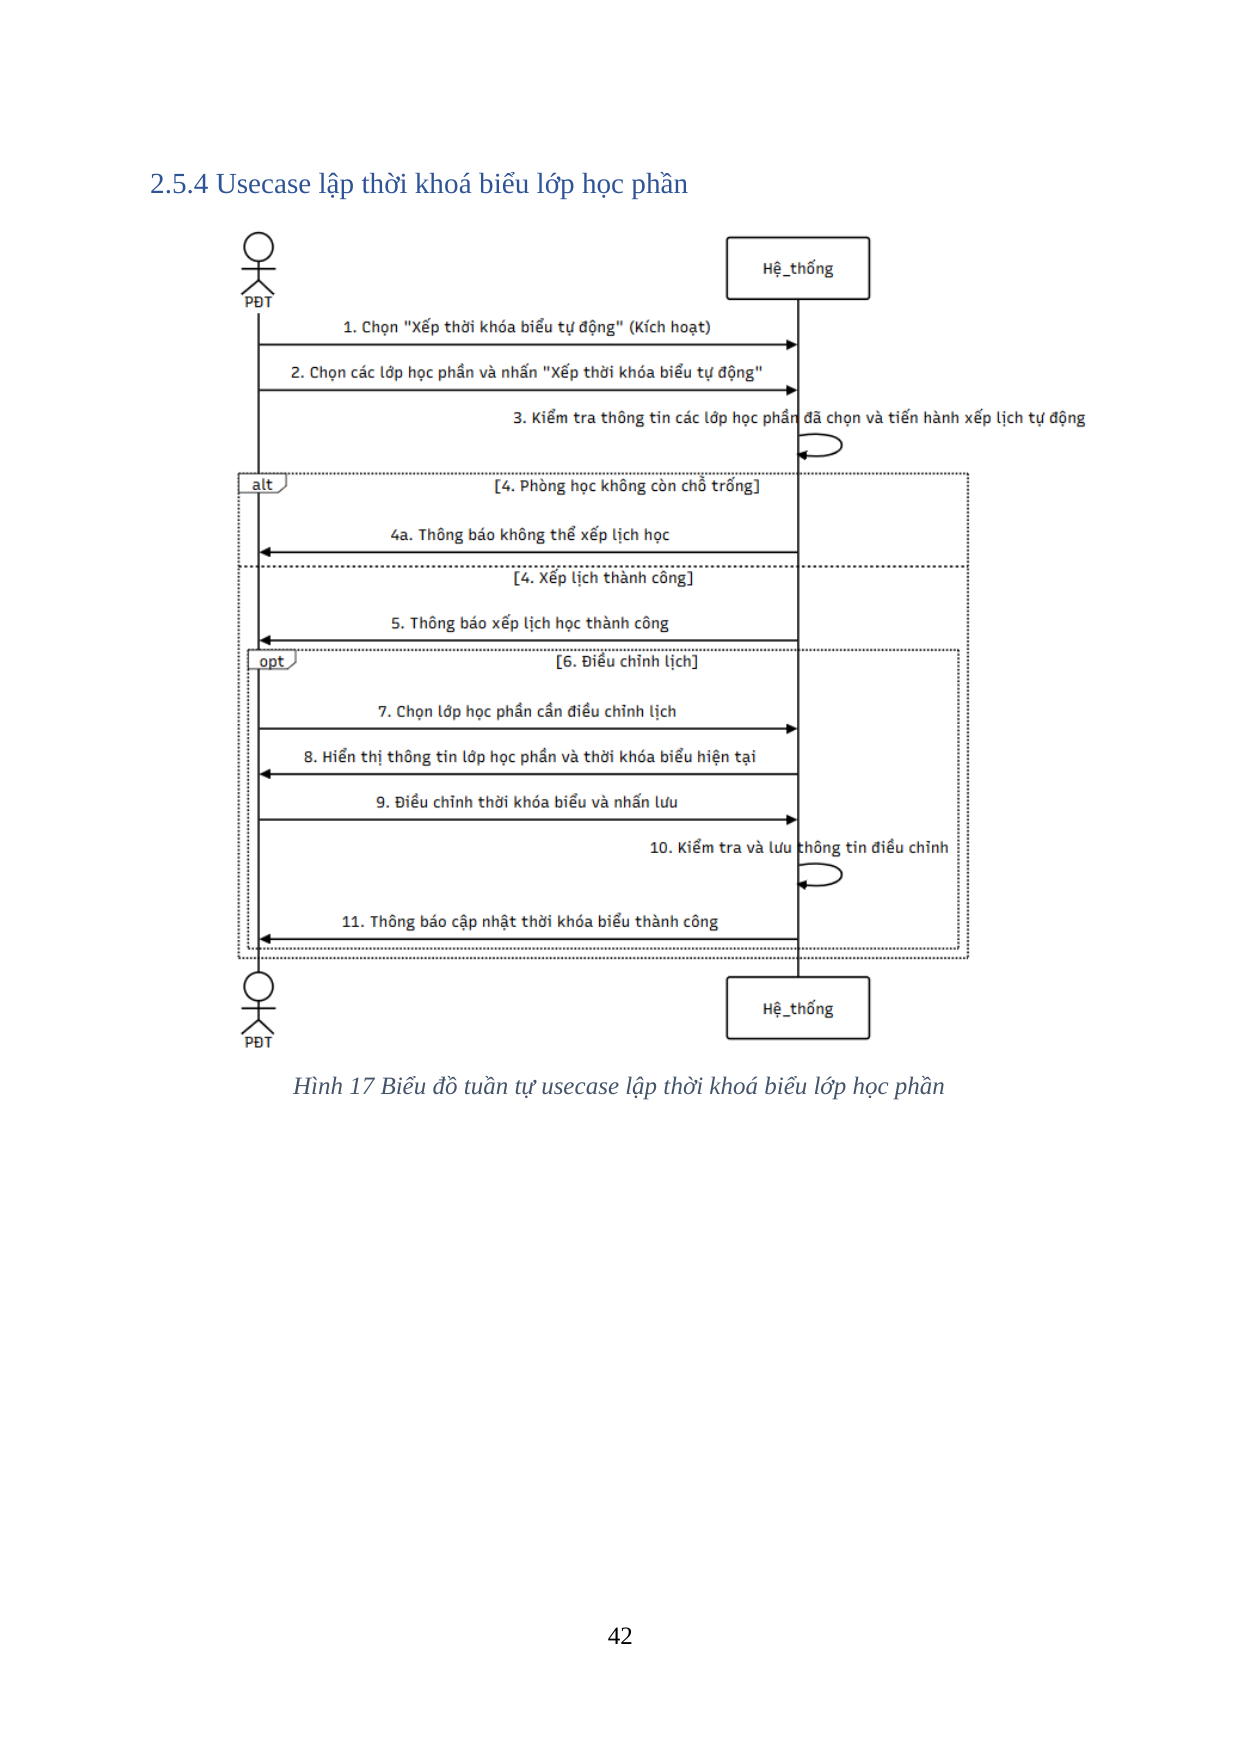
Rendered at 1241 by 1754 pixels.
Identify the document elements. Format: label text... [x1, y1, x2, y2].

picture [150, 213, 1091, 1050]
text Hình 17 Biểu đồ tuần tự usecase lập thời khoá biểu lớp học phần [150, 1071, 1090, 1100]
subtitle 2.5.4 Usecase lập thời khoá biểu lớp học phần [150, 167, 1090, 200]
